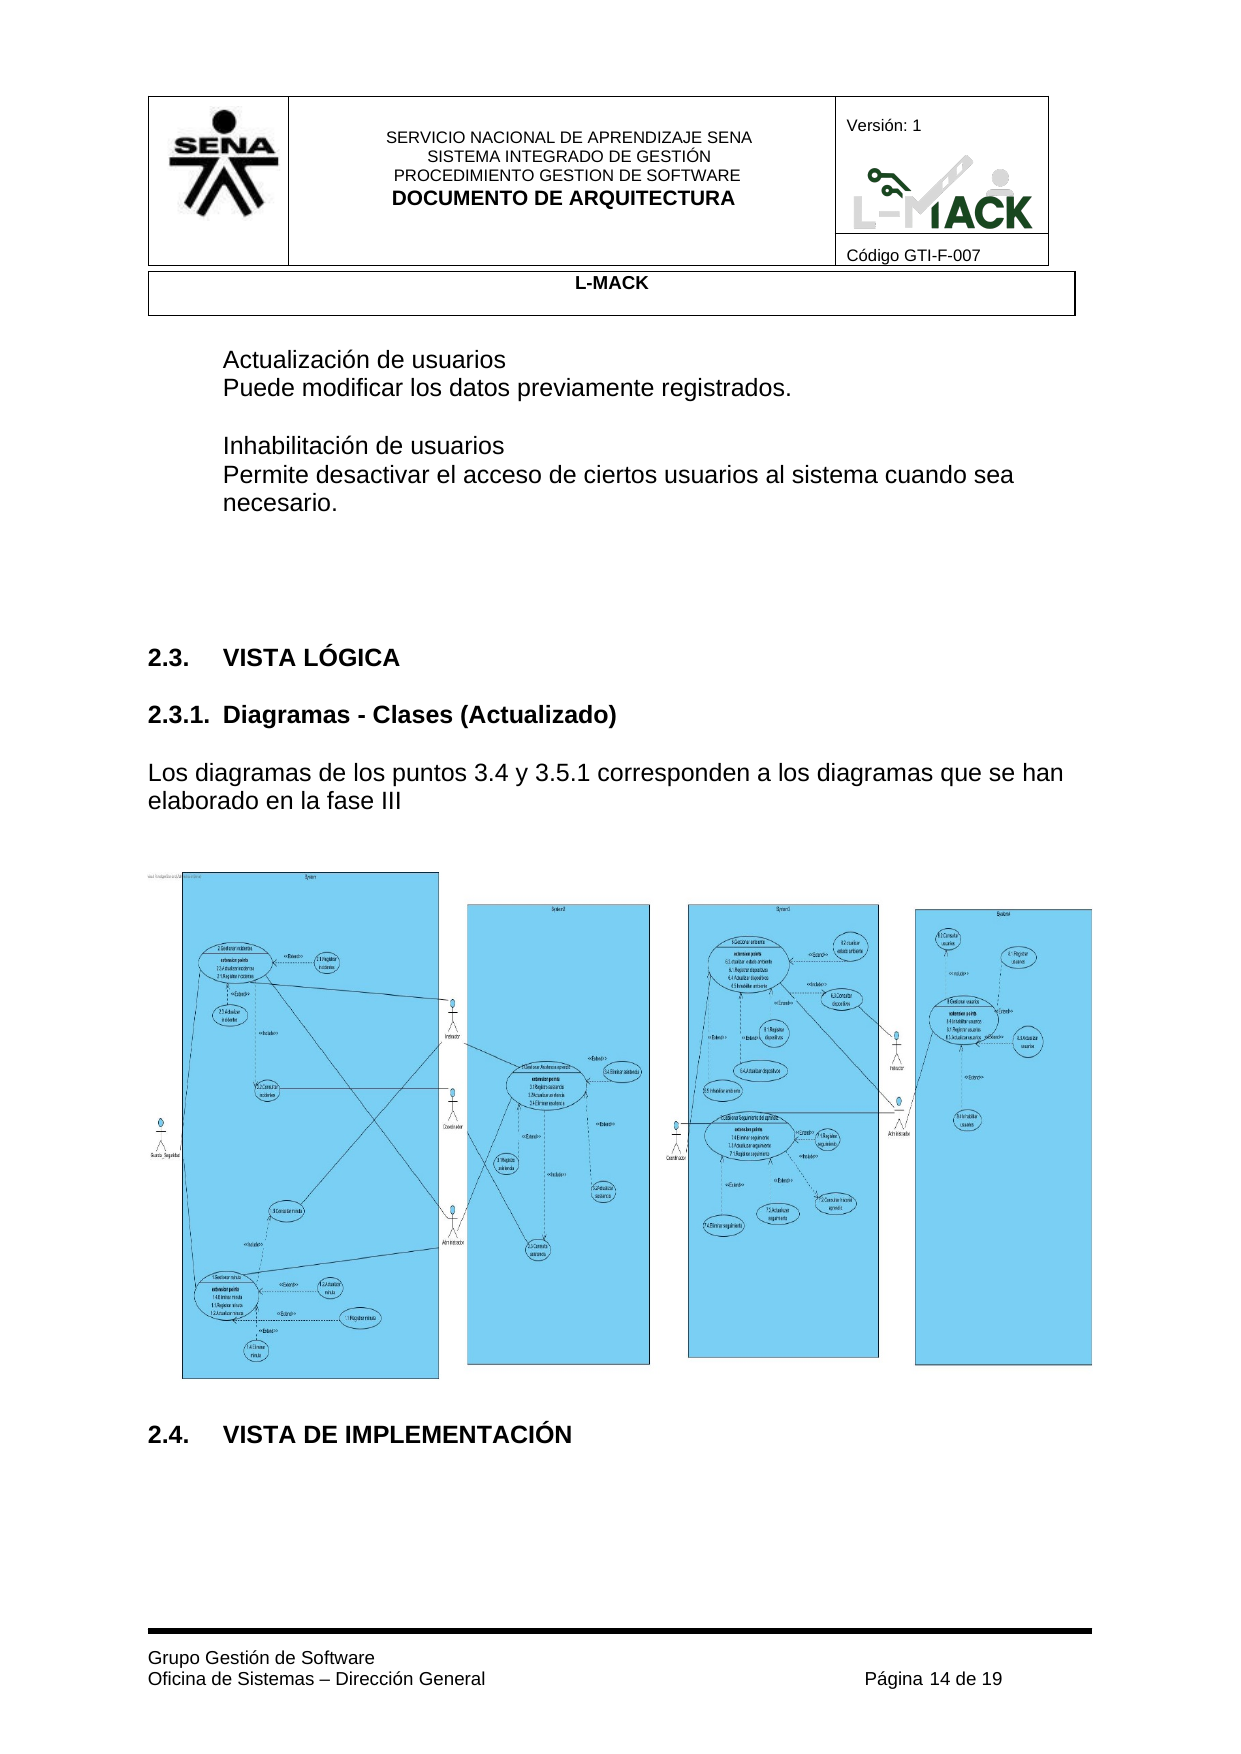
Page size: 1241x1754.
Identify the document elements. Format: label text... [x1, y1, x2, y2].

picture [846, 149, 1036, 233]
picture [167, 106, 281, 221]
list VISTA DE IMPLEMENTACIÓN [148, 1420, 1092, 1449]
picture [147, 872, 1093, 1381]
list Diagramas - Clases (Actualizado) [148, 700, 1092, 729]
text Permite desactivar el acceso de ciertos usuarios al sistema cuando sea necesario. [223, 460, 1092, 517]
subtitle Actualización de usuarios Puede modificar los datos previamente registrados. [223, 345, 1092, 402]
list VISTA LÓGICA [148, 643, 1092, 671]
text Los diagramas de los puntos 3.4 y 3.5.1 corresponden a los diagramas que se han elaborado en la fase III [148, 758, 1092, 815]
text Inhabilitación de usuarios [148, 431, 1092, 460]
